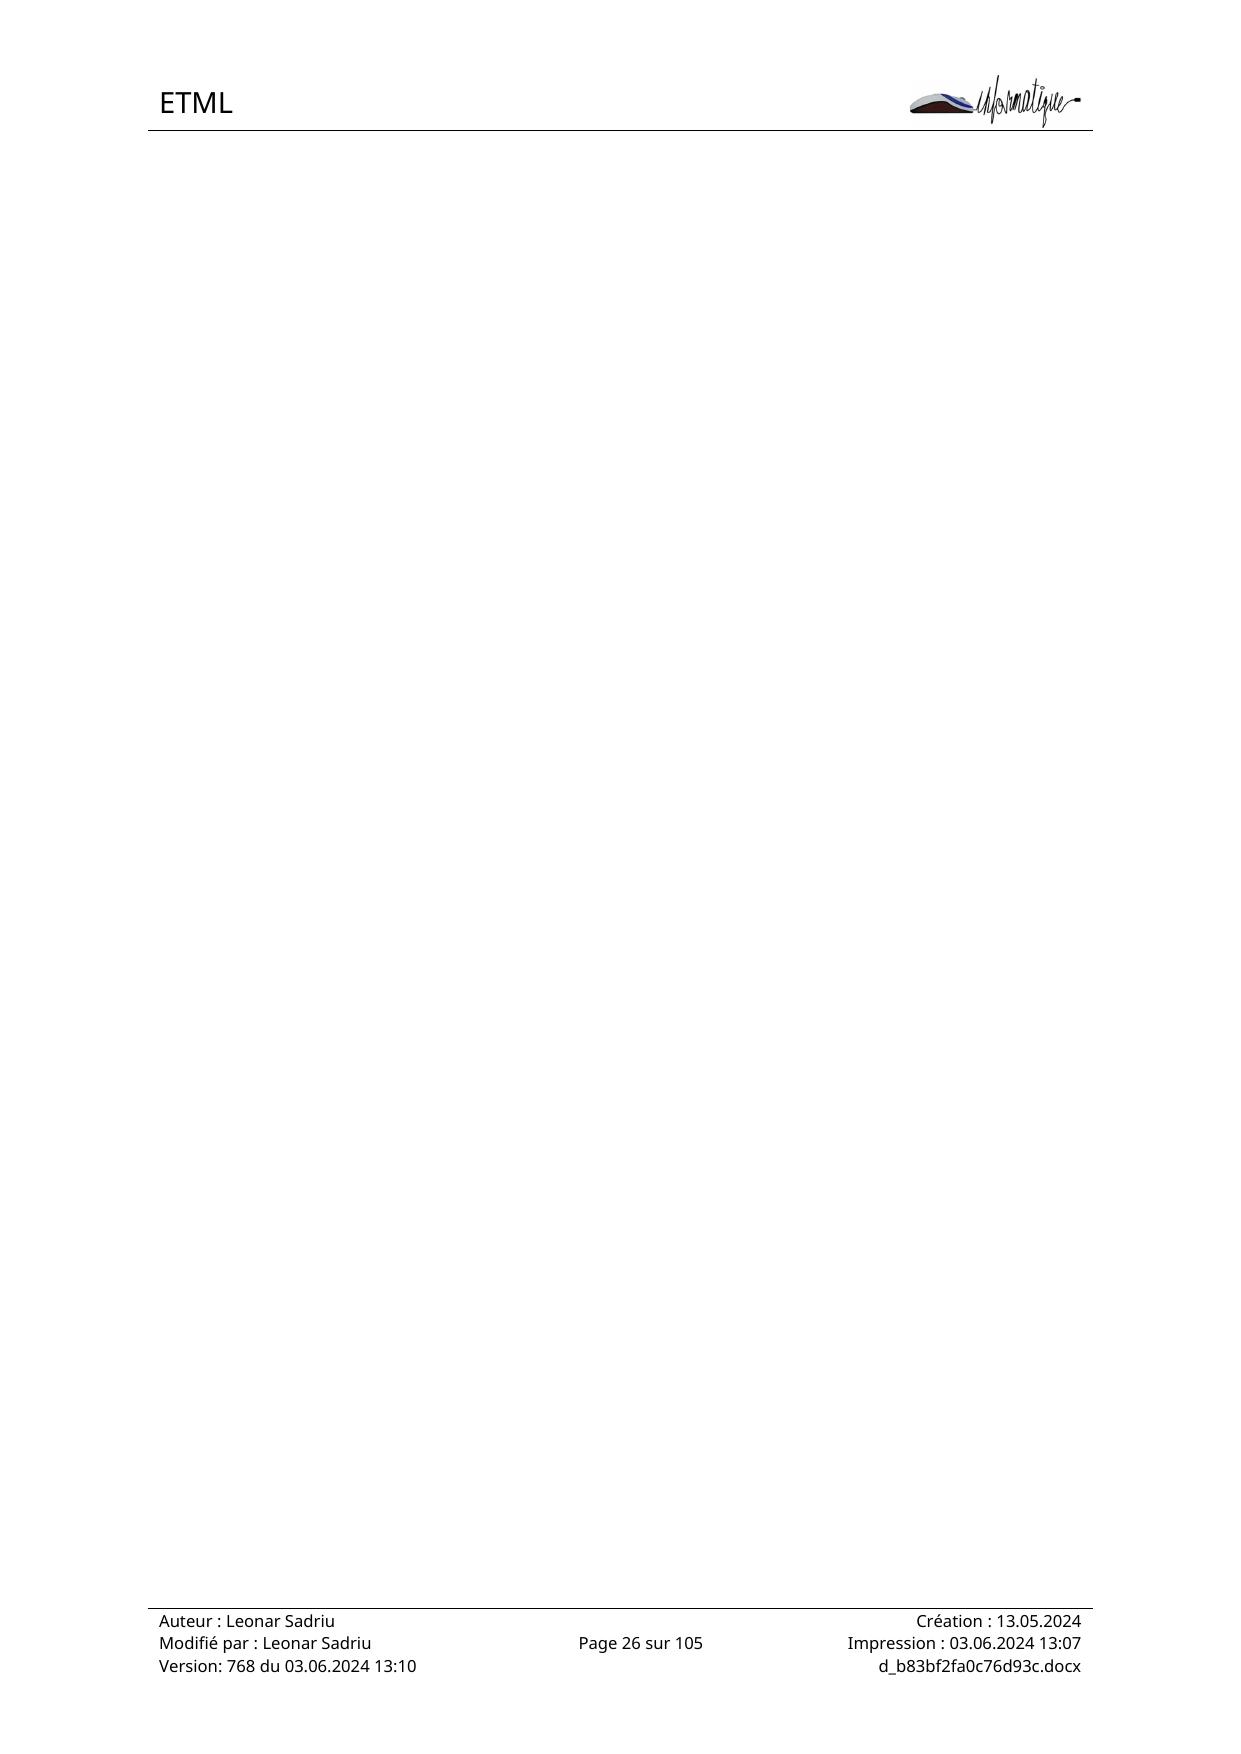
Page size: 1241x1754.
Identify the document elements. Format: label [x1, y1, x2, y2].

picture [909, 75, 1082, 128]
